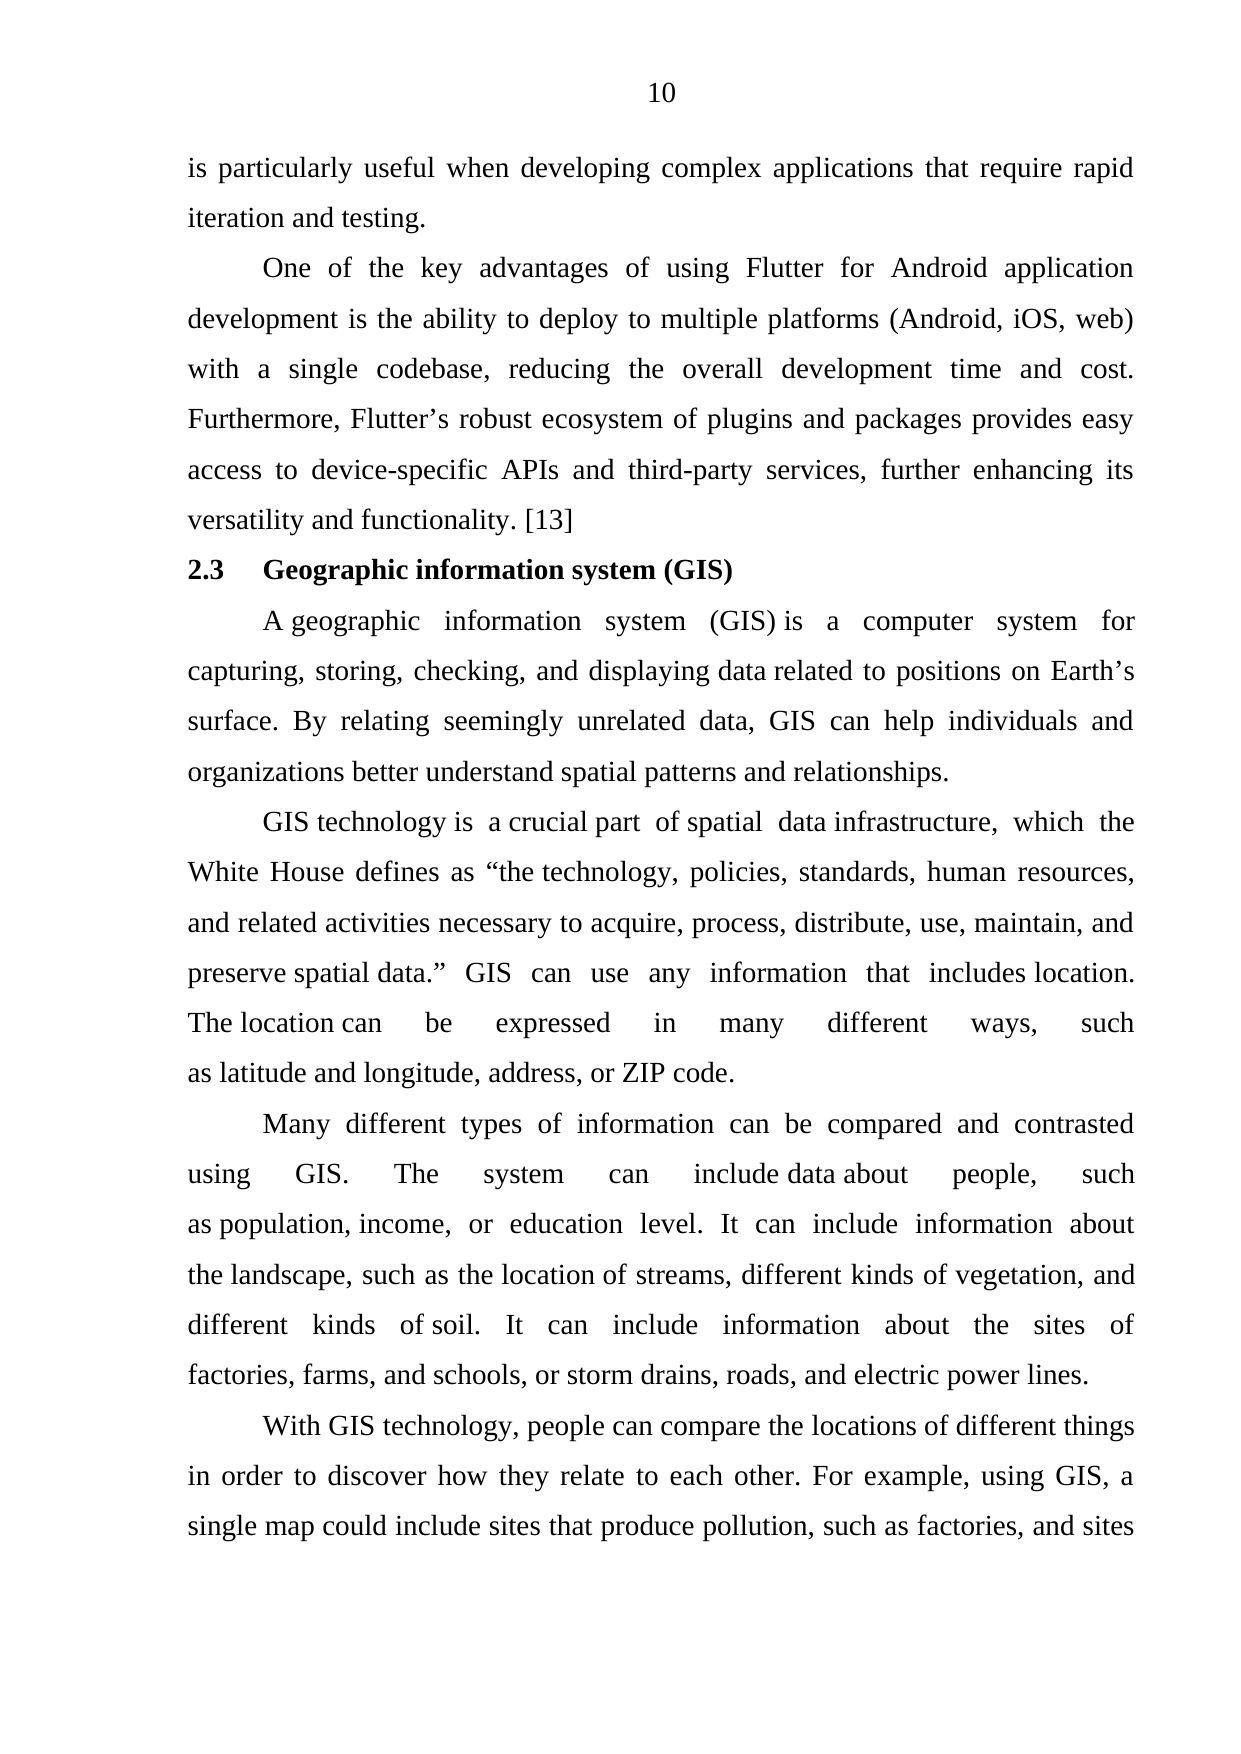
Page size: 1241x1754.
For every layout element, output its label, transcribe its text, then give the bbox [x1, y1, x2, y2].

text GIS technology is a crucial part of spatial data infrastructure, which the White House defines as “the technology, policies, standards, human resources, and related activities necessary to acquire, process, distribute, use, maintain, and preserve spatial data.” GIS can use any information that includes location. The location can be expressed in many different ways, such as latitude and longitude, address, or ZIP code. [187, 804, 1135, 1089]
text A geographic information system (GIS) is a computer system for capturing, storing, checking, and displaying data related to positions on Earth’s surface. By relating seemingly unrelated data, GIS can help individuals and organizations better understand spatial patterns and relationships. [187, 603, 1135, 787]
text Many different types of information can be compared and contrasted using GIS. The system can include data about people, such as population, income, or education level. It can include information about the landscape, such as the location of streams, different kinds of vegetation, and different kinds of soil. It can include information about the sites of factories, farms, and schools, or storm drains, roads, and electric power lines. [187, 1106, 1135, 1391]
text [187, 150, 1135, 234]
subtitle 2.3 Geographic information system (GIS) [187, 552, 1135, 586]
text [187, 1408, 1135, 1542]
text One of the key advantages of using Flutter for Android application development is the ability to deploy to multiple platforms (Android, iOS, web) with a single codebase, reducing the overall development time and cost. Furthermore, Flutter’s robust ecosystem of plugins and packages provides easy access to device-specific APIs and third-party services, further enhancing its versatility and functionality. [13] [187, 251, 1135, 536]
